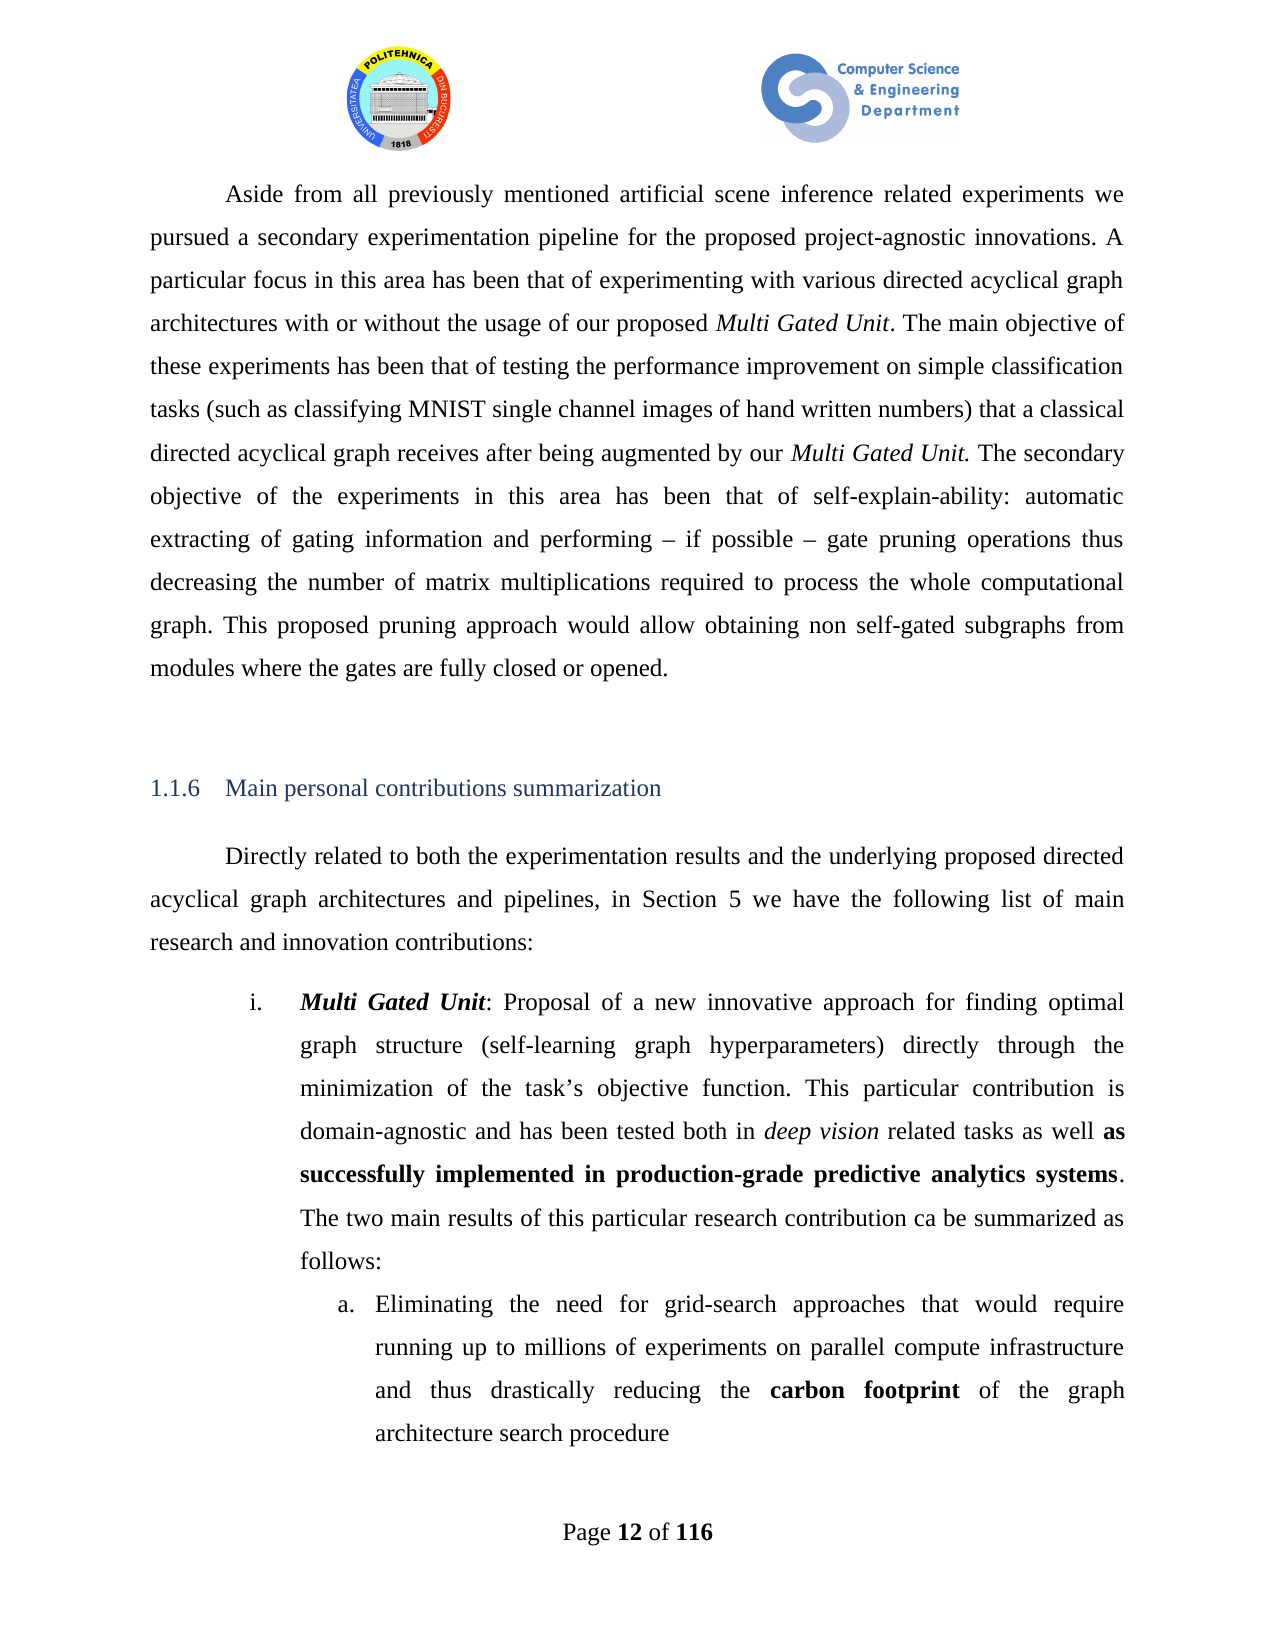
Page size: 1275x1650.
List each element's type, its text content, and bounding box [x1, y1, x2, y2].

list Eliminating the need for grid-search approaches that would require running up to millions of experiments on parallel compute infrastructure and thus drastically reducing the carbon footprint of the graph architecture search procedure [337, 1289, 1125, 1447]
text Aside from all previously mentioned artificial scene inference related experiments we pursued a secondary experimentation pipeline for the proposed project-agnostic innovations. A particular focus in this area has been that of experimenting with various directed acyclical graph architectures with or without the usage of our proposed Multi Gated Unit. The main objective of these experiments has been that of testing the performance improvement on simple classification tasks (such as classifying MNIST single channel images of hand written numbers) that a classical directed acyclical graph receives after being augmented by our Multi Gated Unit. The secondary objective of the experiments in this area has been that of self-explain-ability: automatic extracting of gating information and performing – if possible – gate pruning operations thus decreasing the number of matrix multiplications required to process the whole computational graph. This proposed pruning approach would allow obtaining non self-gated subgraphs from modules where the gates are fully closed or opened. [150, 179, 1125, 682]
text Directly related to both the experimentation results and the underlying proposed directed acyclical graph architectures and pipelines, in Section 5 we have the following list of main research and innovation contributions: [150, 841, 1125, 956]
subtitle Main personal contributions summarization [150, 773, 1125, 802]
picture [760, 53, 963, 144]
list Multi Gated Unit: Proposal of a new innovative approach for finding optimal graph structure (self-learning graph hyperparameters) directly through the minimization of the task’s objective function. This particular contribution is domain-agnostic and has been tested both in deep vision related tasks as well as successfully implemented in production-grade predictive analytics systems. The two main results of this particular research contribution ca be summarized as follows: [262, 987, 1125, 1274]
picture [346, 46, 451, 151]
